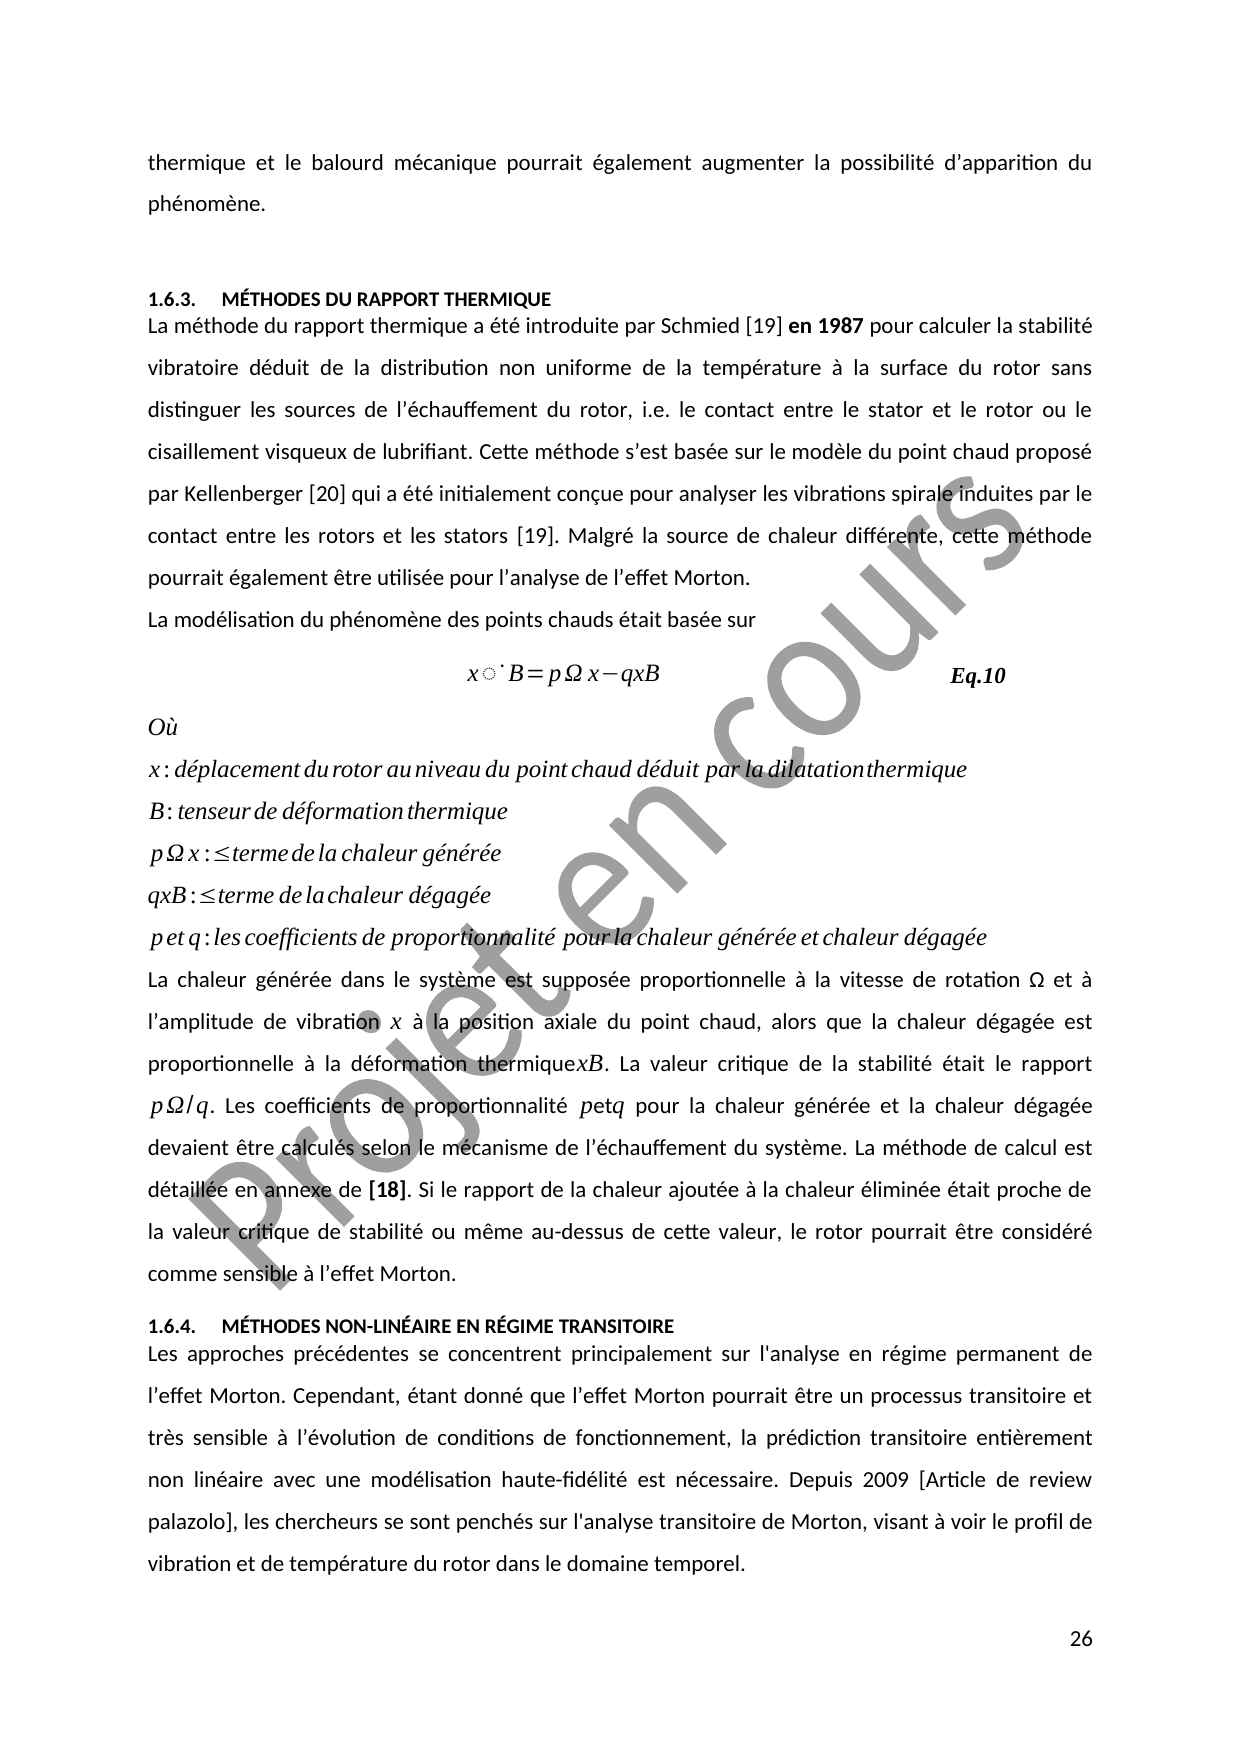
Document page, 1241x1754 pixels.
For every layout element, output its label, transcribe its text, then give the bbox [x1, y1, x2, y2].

text La chaleur générée dans le système est supposée proportionnelle à la vitesse de rotation Ω et à l’amplitude de vibration à la position axiale du point chaud, alors que la chaleur dégagée est proportionnelle à la déformation thermique. La valeur critique de la stabilité était le rapport. Les coefficients de proportionnalité et pour la chaleur générée et la chaleur dégagée devaient être calculés selon le mécanisme de l’échauffement du système. La méthode de calcul est détaillée en annexe de [18]. Si le rapport de la chaleur ajoutée à la chaleur éliminée était proche de la valeur critique de stabilité ou même au-dessus de cette valeur, le rotor pourrait être considéré comme sensible à l’effet Morton. [148, 965, 1093, 1287]
table_header [939, 647, 1053, 713]
text La méthode du rapport thermique a été introduite par Schmied [19] en 1987 pour calculer la stabilité vibratoire déduit de la distribution non uniforme de la température à la surface du rotor sans distinguer les sources de l’échauffement du rotor, i.e. le contact entre le stator et le rotor ou le cisaillement visqueux de lubrifiant. Cette méthode s’est basée sur le modèle du point chaud proposé par Kellenberger [20] qui a été initialement conçue pour analyser les vibrations spirale induites par le contact entre les rotors et les stators [19]. Malgré la source de chaleur différente, cette méthode pourrait également être utilisée pour l’analyse de l’effet Morton. [148, 311, 1093, 591]
table_header [188, 647, 939, 713]
subtitle Méthodes non-linéaire en régime transitoire [148, 1314, 1093, 1339]
text La modélisation du phénomène des points chauds était basée sur [148, 605, 1093, 633]
subtitle Méthodes du rapport thermique [148, 286, 1093, 311]
text Les approches précédentes se concentrent principalement sur l'analyse en régime permanent de l’effet Morton. Cependant, étant donné que l’effet Morton pourrait être un processus transitoire et très sensible à l’évolution de conditions de fonctionnement, la prédiction transitoire entièrement non linéaire avec une modélisation haute-fidélité est nécessaire. Depuis 2009 [Article de review palazolo], les chercheurs se sont penchés sur l'analyse transitoire de Morton, visant à voir le profil de vibration et de température du rotor dans le domaine temporel. [148, 1339, 1093, 1577]
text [148, 148, 1093, 218]
